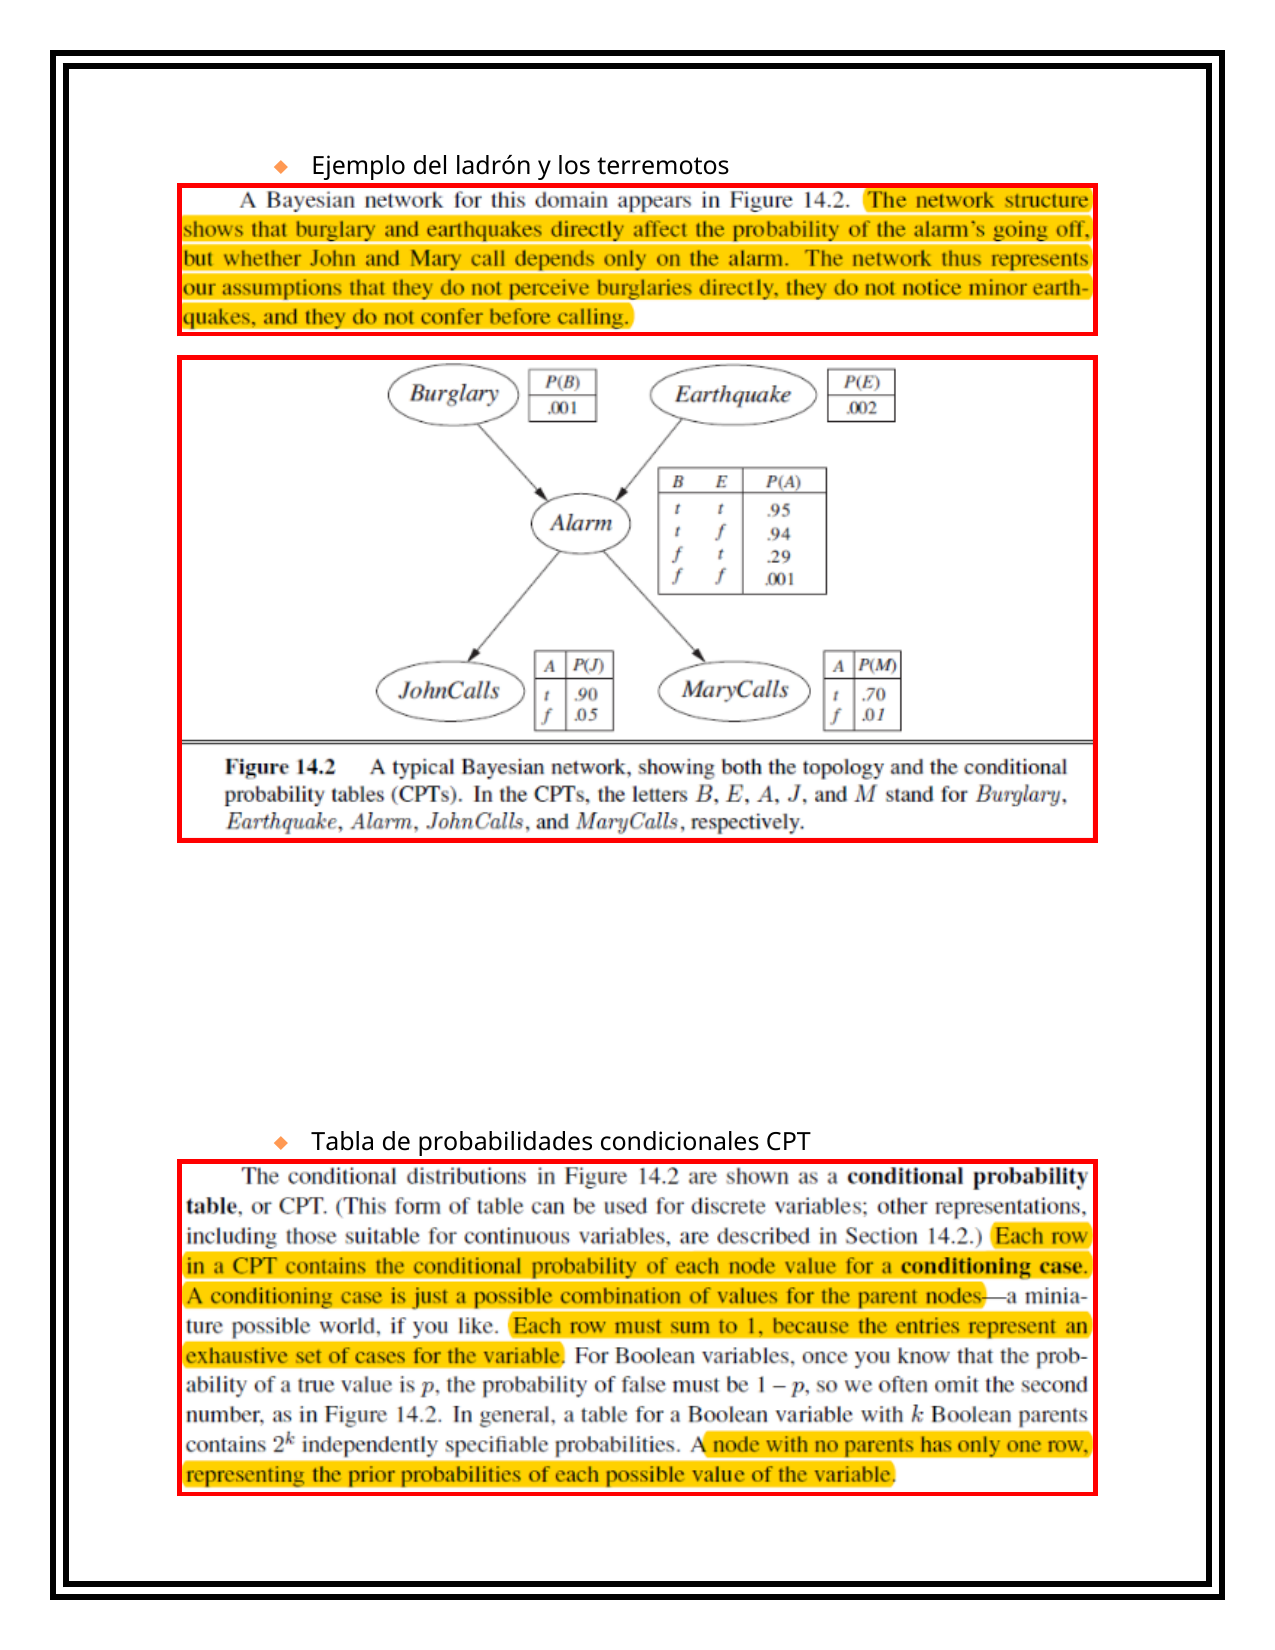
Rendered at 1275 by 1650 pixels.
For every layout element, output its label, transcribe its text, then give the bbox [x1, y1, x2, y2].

picture [182, 1164, 1093, 1492]
subtitle Tabla de probabilidades condicionales CPT [274, 1123, 1098, 1157]
picture [182, 360, 1093, 838]
picture [182, 188, 1093, 332]
subtitle Ejemplo del ladrón y los terremotos [274, 147, 1098, 182]
